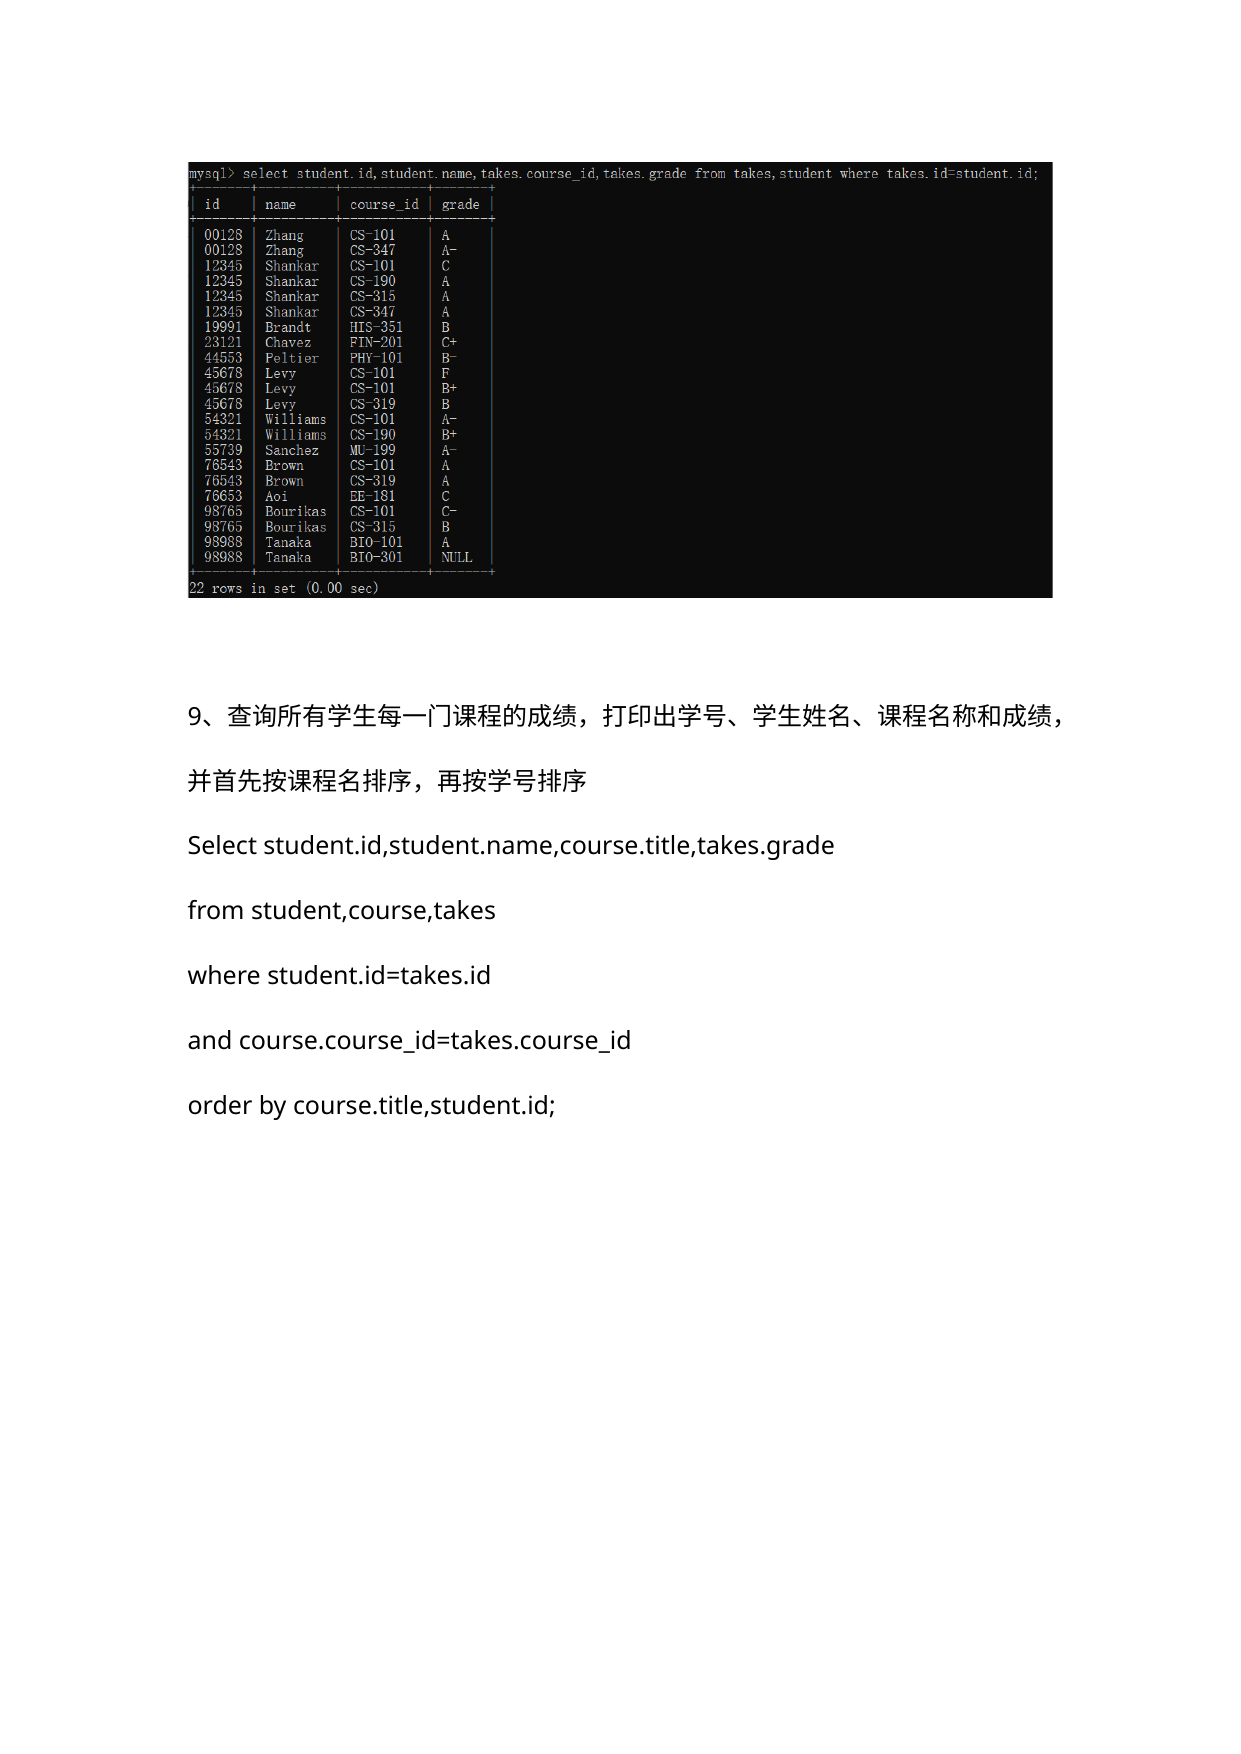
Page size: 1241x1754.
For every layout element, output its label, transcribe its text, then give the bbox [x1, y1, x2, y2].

picture [187, 162, 1053, 598]
text where student.id=takes.id [187, 942, 1053, 1007]
text order by course.title,student.id; [187, 1072, 1053, 1137]
text 9、查询所有学生每一门课程的成绩，打印出学号、学生姓名、课程名称和成绩，并首先按课程名排序，再按学号排序 [187, 682, 1053, 812]
text and course.course_id=takes.course_id [187, 1007, 1053, 1072]
text from student,course,takes [187, 877, 1053, 942]
text Select student.id,student.name,course.title,takes.grade [187, 812, 1053, 877]
